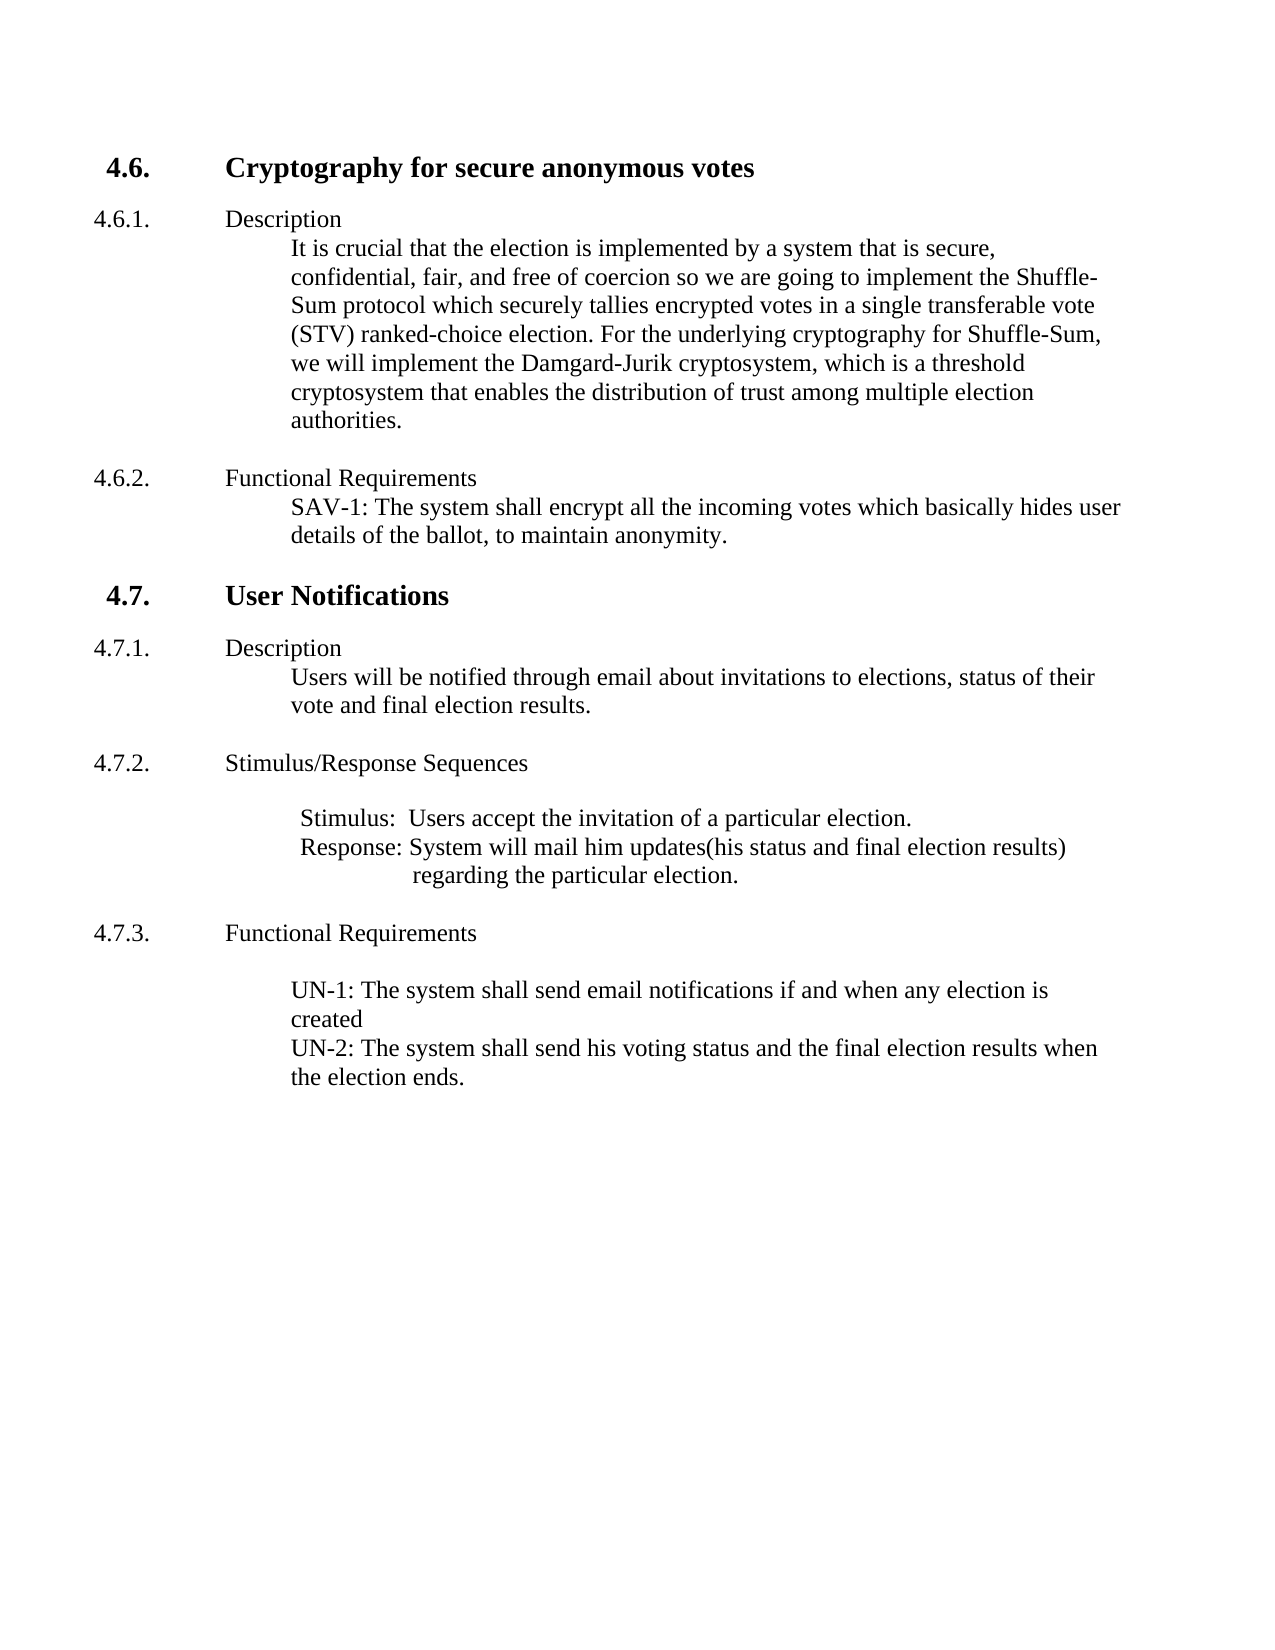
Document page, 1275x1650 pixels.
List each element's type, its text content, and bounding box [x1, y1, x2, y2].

text SAV-1: The system shall encrypt all the incoming votes which basically hides user details of the ballot, to maintain anonymity. [291, 492, 1125, 549]
list Functional Requirements [150, 463, 1125, 492]
text UN-2: The system shall send his voting status and the final election results when the election ends. [291, 1033, 1125, 1091]
text regarding the particular election. [216, 861, 1125, 889]
list Stimulus/Response Sequences [150, 748, 1125, 777]
text UN-1: The system shall send email notifications if and when any election is created [291, 976, 1125, 1033]
list Functional Requirements [150, 918, 1125, 947]
text Response: System will mail him updates(his status and final election results) [216, 832, 1125, 861]
list Description [150, 204, 1125, 233]
subtitle User Notifications [150, 578, 1125, 612]
list Description [150, 633, 1125, 662]
text Stimulus: Users accept the invitation of a particular election. [216, 803, 1125, 832]
text Users will be notified through email about invitations to elections, status of their vote and final election results. [291, 662, 1125, 719]
text It is crucial that the election is implemented by a system that is secure, confidential, fair, and free of coercion so we are going to implement the Shuffle-Sum protocol which securely tallies encrypted votes in a single transferable vote (STV) ranked-choice election. For the underlying cryptography for Shuffle-Sum, we will implement the Damgard-Jurik cryptosystem, which is a threshold cryptosystem that enables the distribution of trust among multiple election authorities. [291, 233, 1125, 434]
subtitle Cryptography for secure anonymous votes [150, 150, 1125, 183]
